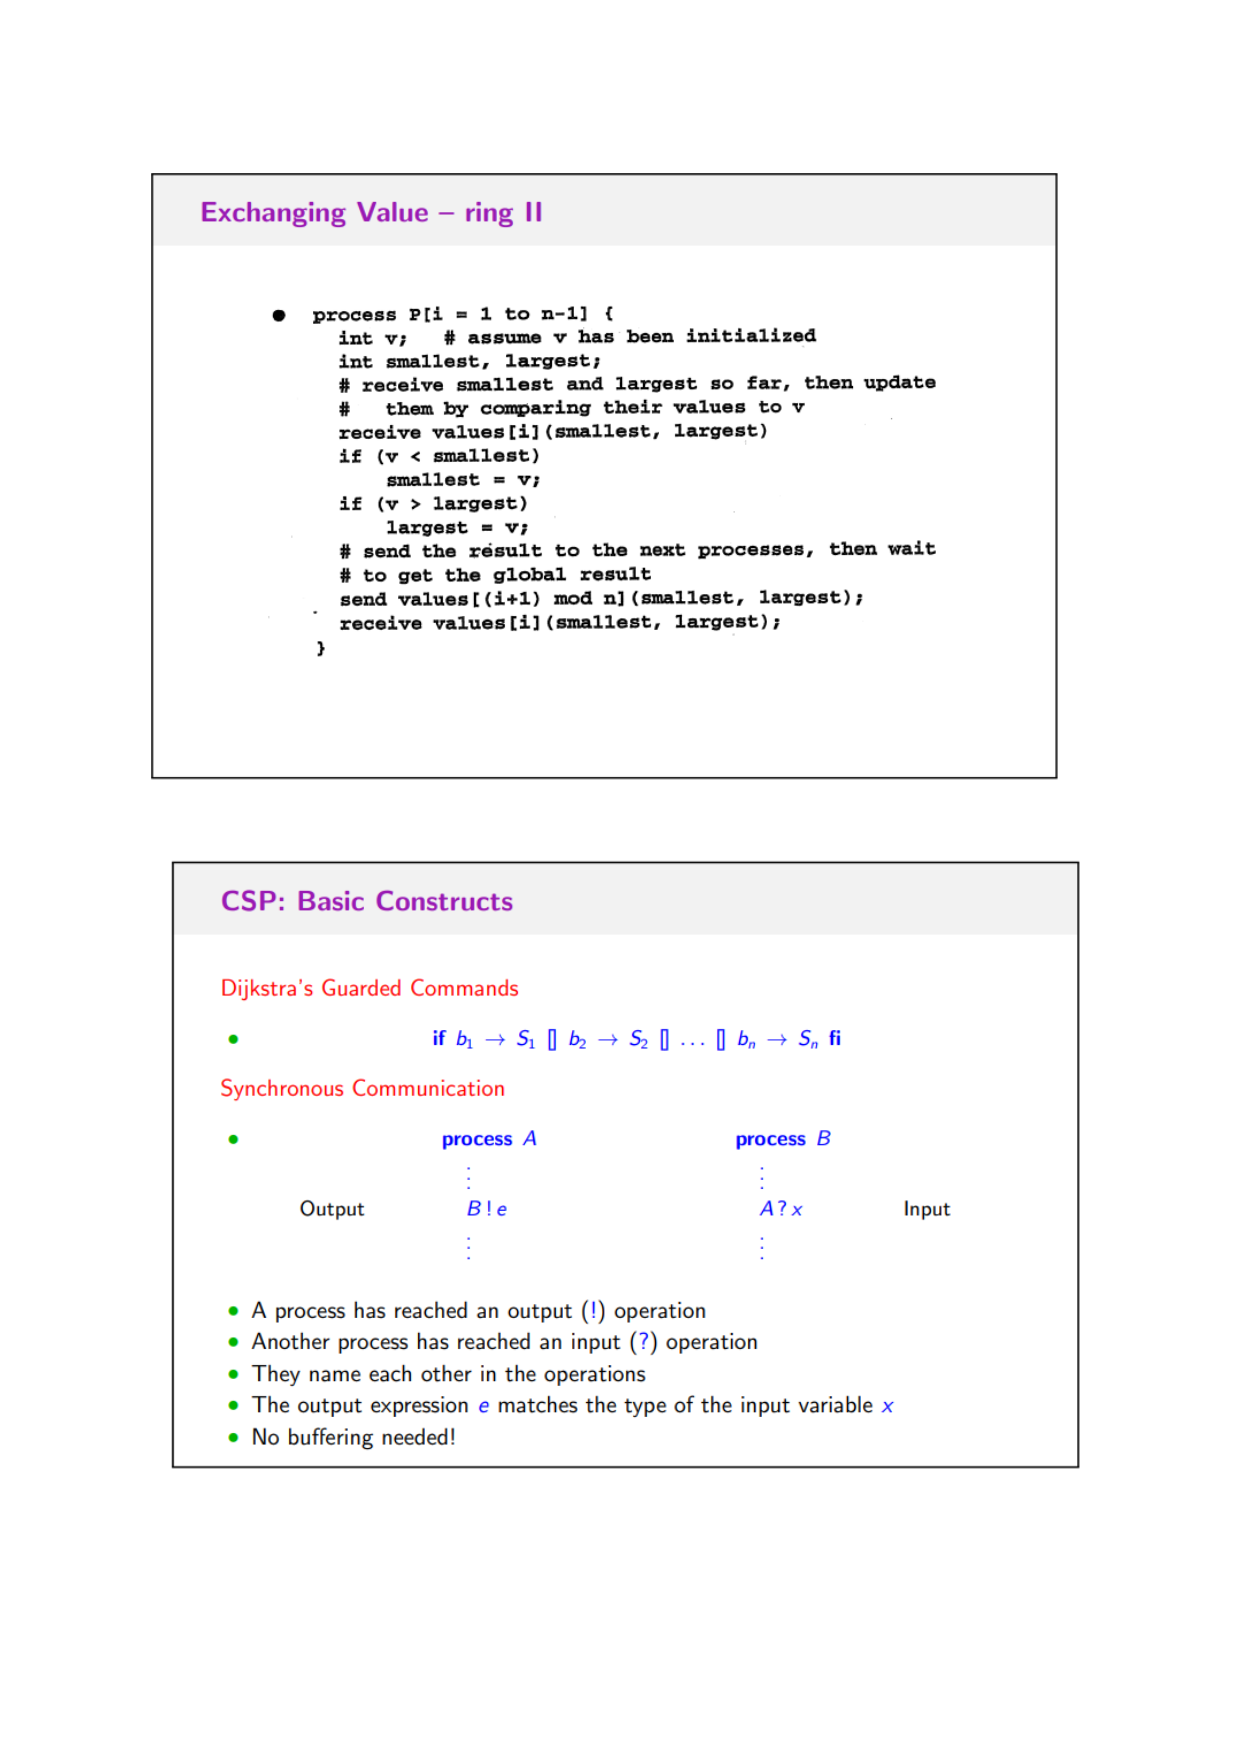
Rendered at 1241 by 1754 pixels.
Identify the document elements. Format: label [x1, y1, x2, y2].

picture [150, 846, 1091, 1478]
picture [150, 150, 1091, 791]
